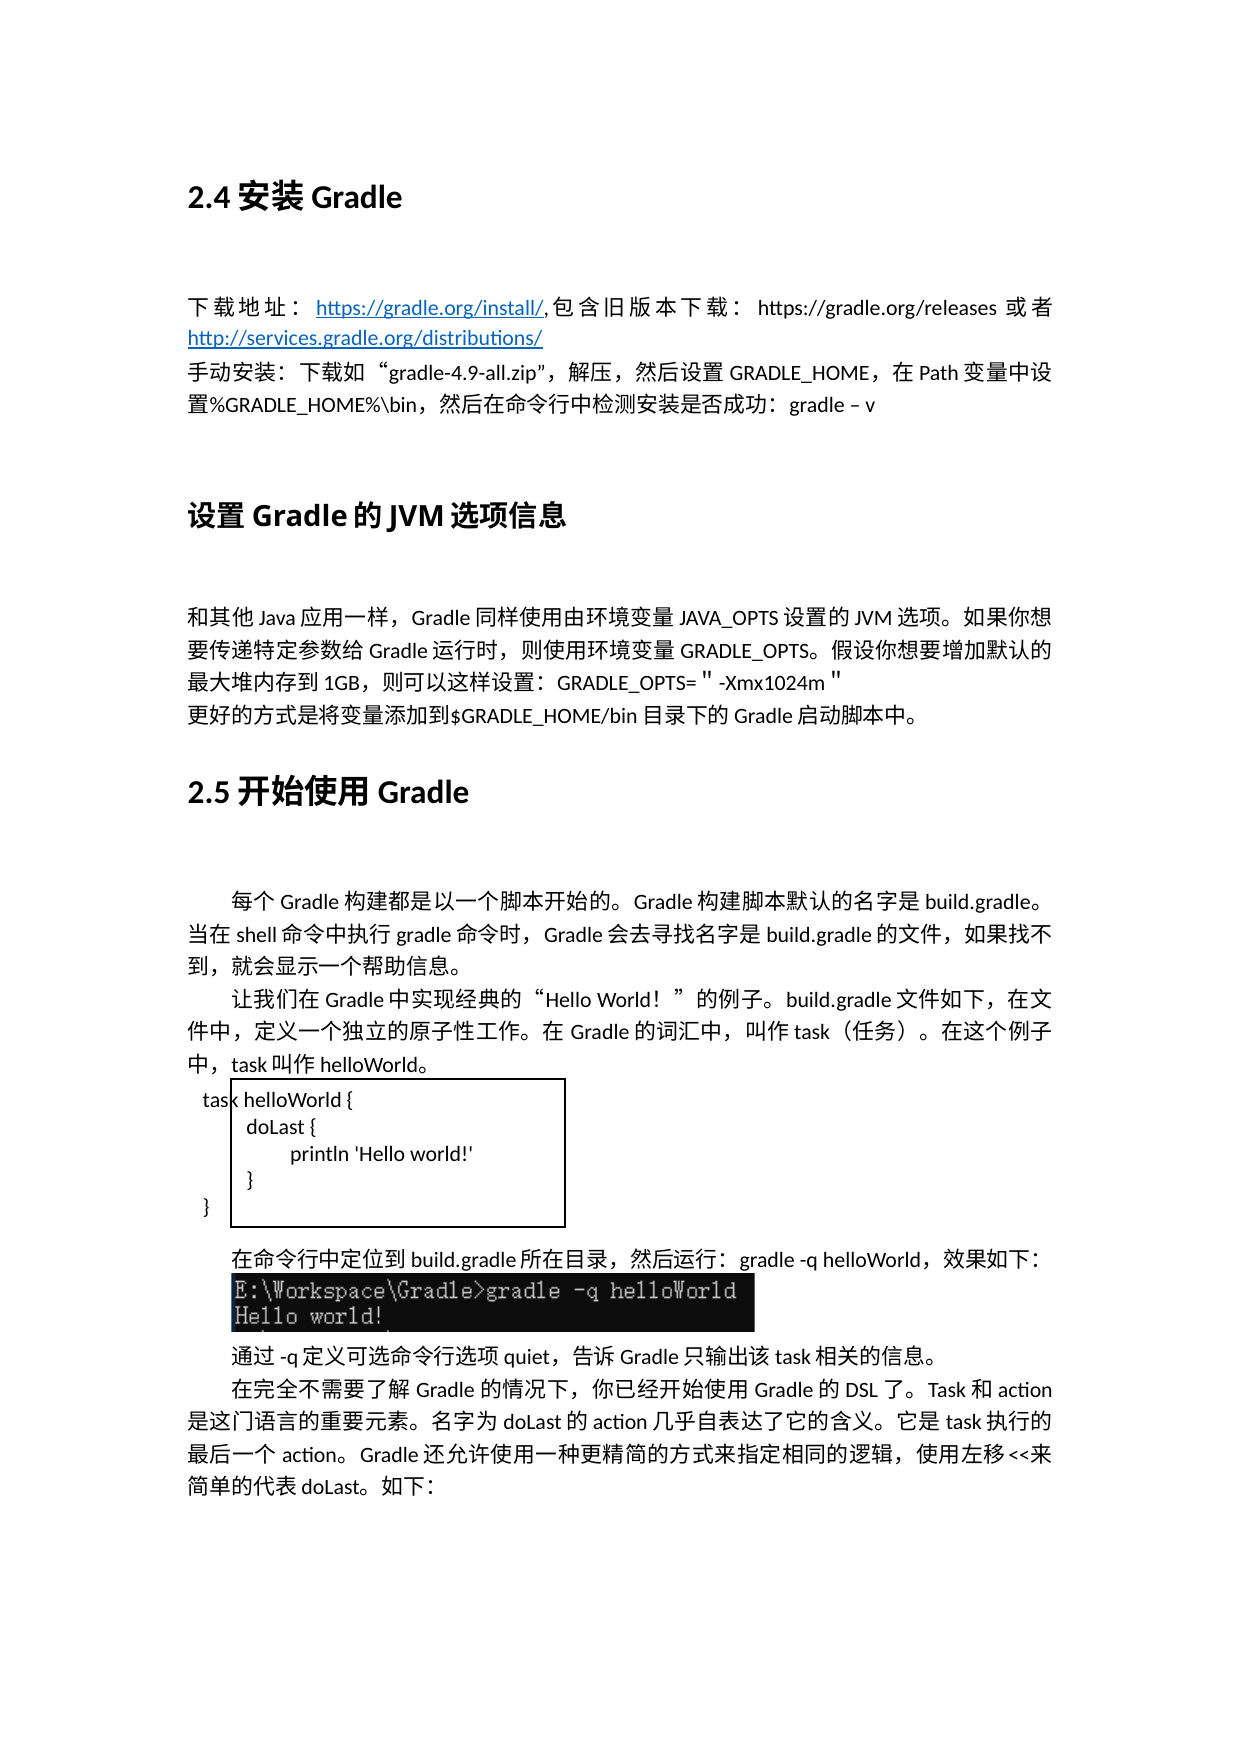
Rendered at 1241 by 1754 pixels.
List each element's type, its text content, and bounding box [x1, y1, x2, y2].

text 在命令行中定位到build.gradle所在目录，然后运行：gradle -q helloWorld，效果如下： [187, 1241, 1053, 1274]
subtitle 2.4 安装Gradle [187, 162, 1053, 227]
text 更好的方式是将变量添加到$GRADLE_HOME/bin目录下的Gradle启动脚本中。 [187, 697, 1053, 730]
text 在完全不需要了解Gradle的情况下，你已经开始使用Gradle的DSL了。Task和action是这门语言的重要元素。名字为doLast的action几乎自表达了它的含义。它是task执行的最后一个action。Gradle还允许使用一种更精简的方式来指定相同的逻辑，使用左移<<来简单的代表doLast。如下： [187, 1371, 1053, 1501]
text 每个Gradle构建都是以一个脚本开始的。Gradle构建脚本默认的名字是build.gradle。当在shell命令中执行gradle命令时，Gradle会去寻找名字是build.gradle的文件，如果找不到，就会显示一个帮助信息。 [187, 884, 1053, 981]
text 手动安装：下载如“gradle-4.9-all.zip”，解压，然后设置GRADLE_HOME，在Path变量中设置%GRADLE_HOME%\bin，然后在命令行中检测安装是否成功：gradle – v [187, 354, 1053, 419]
text 和其他Java应用一样，Gradle同样使用由环境变量JAVA_OPTS设置的JVM选项。如果你想要传递特定参数给Gradle运行时，则使用环境变量GRADLE_OPTS。假设你想要增加默认的最大堆内存到1GB，则可以这样设置：GRADLE_OPTS=＂-Xmx1024m＂ [187, 600, 1053, 697]
picture [231, 1273, 755, 1332]
text 通过 -q定义可选命令行选项quiet，告诉Gradle只输出该task相关的信息。 [187, 1339, 1053, 1371]
text 下载地址：https://gradle.org/install/,包含旧版本下载：https://gradle.org/releases或者http://services.gradle.org/distributions/ [187, 289, 1053, 354]
text 让我们在Gradle中实现经典的“Hello World！”的例子。build.gradle文件如下，在文件中，定义一个独立的原子性工作。在Gradle的词汇中，叫作task（任务）。在这个例子中，task叫作helloWorld。 [187, 981, 1053, 1079]
subtitle 2.5 开始使用Gradle [187, 757, 1053, 822]
subtitle 设置Gradle的JVM选项信息 [187, 481, 1053, 546]
